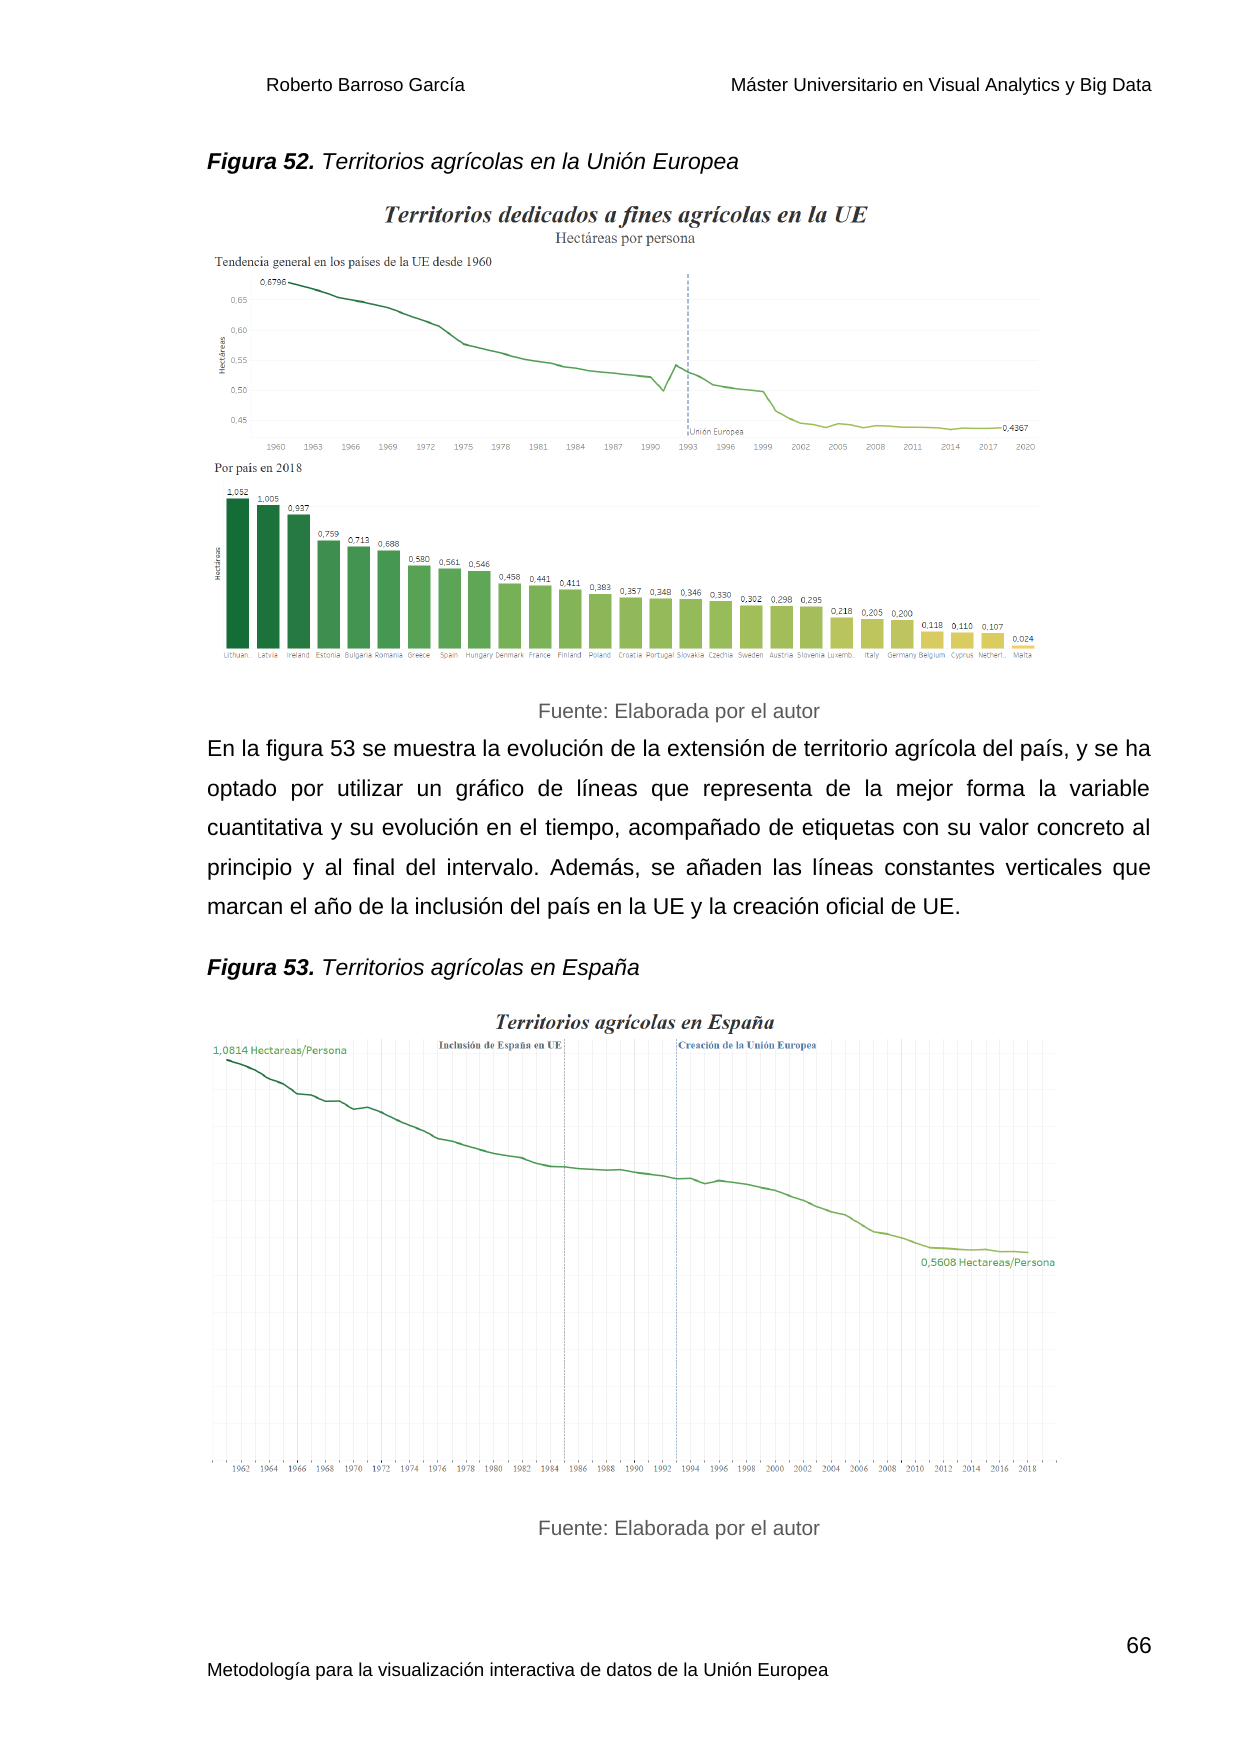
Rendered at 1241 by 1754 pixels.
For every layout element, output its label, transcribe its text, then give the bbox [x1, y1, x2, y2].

text Fuente: Elaborada por el autor [207, 1516, 1152, 1539]
text Fuente: Elaborada por el autor [207, 699, 1152, 723]
text Figura 53. Territorios agrícolas en España [207, 953, 1152, 980]
text Figura 52. Territorios agrícolas en la Unión Europea [207, 148, 1152, 174]
text En la figura 53 se muestra la evolución de la extensión de territorio agrícola del país, y se ha optado por utilizar un gráfico de líneas que representa de la mejor forma la variable cuantitativa y su evolución en el tiempo, acompañado de etiquetas con su valor concreto al principio y al final del intervalo. Además, se añaden las líneas constantes verticales que marcan el año de la inclusión del país en la UE y la creación oficial de UE. [207, 735, 1152, 919]
picture [206, 1000, 1062, 1482]
picture [206, 195, 1043, 666]
